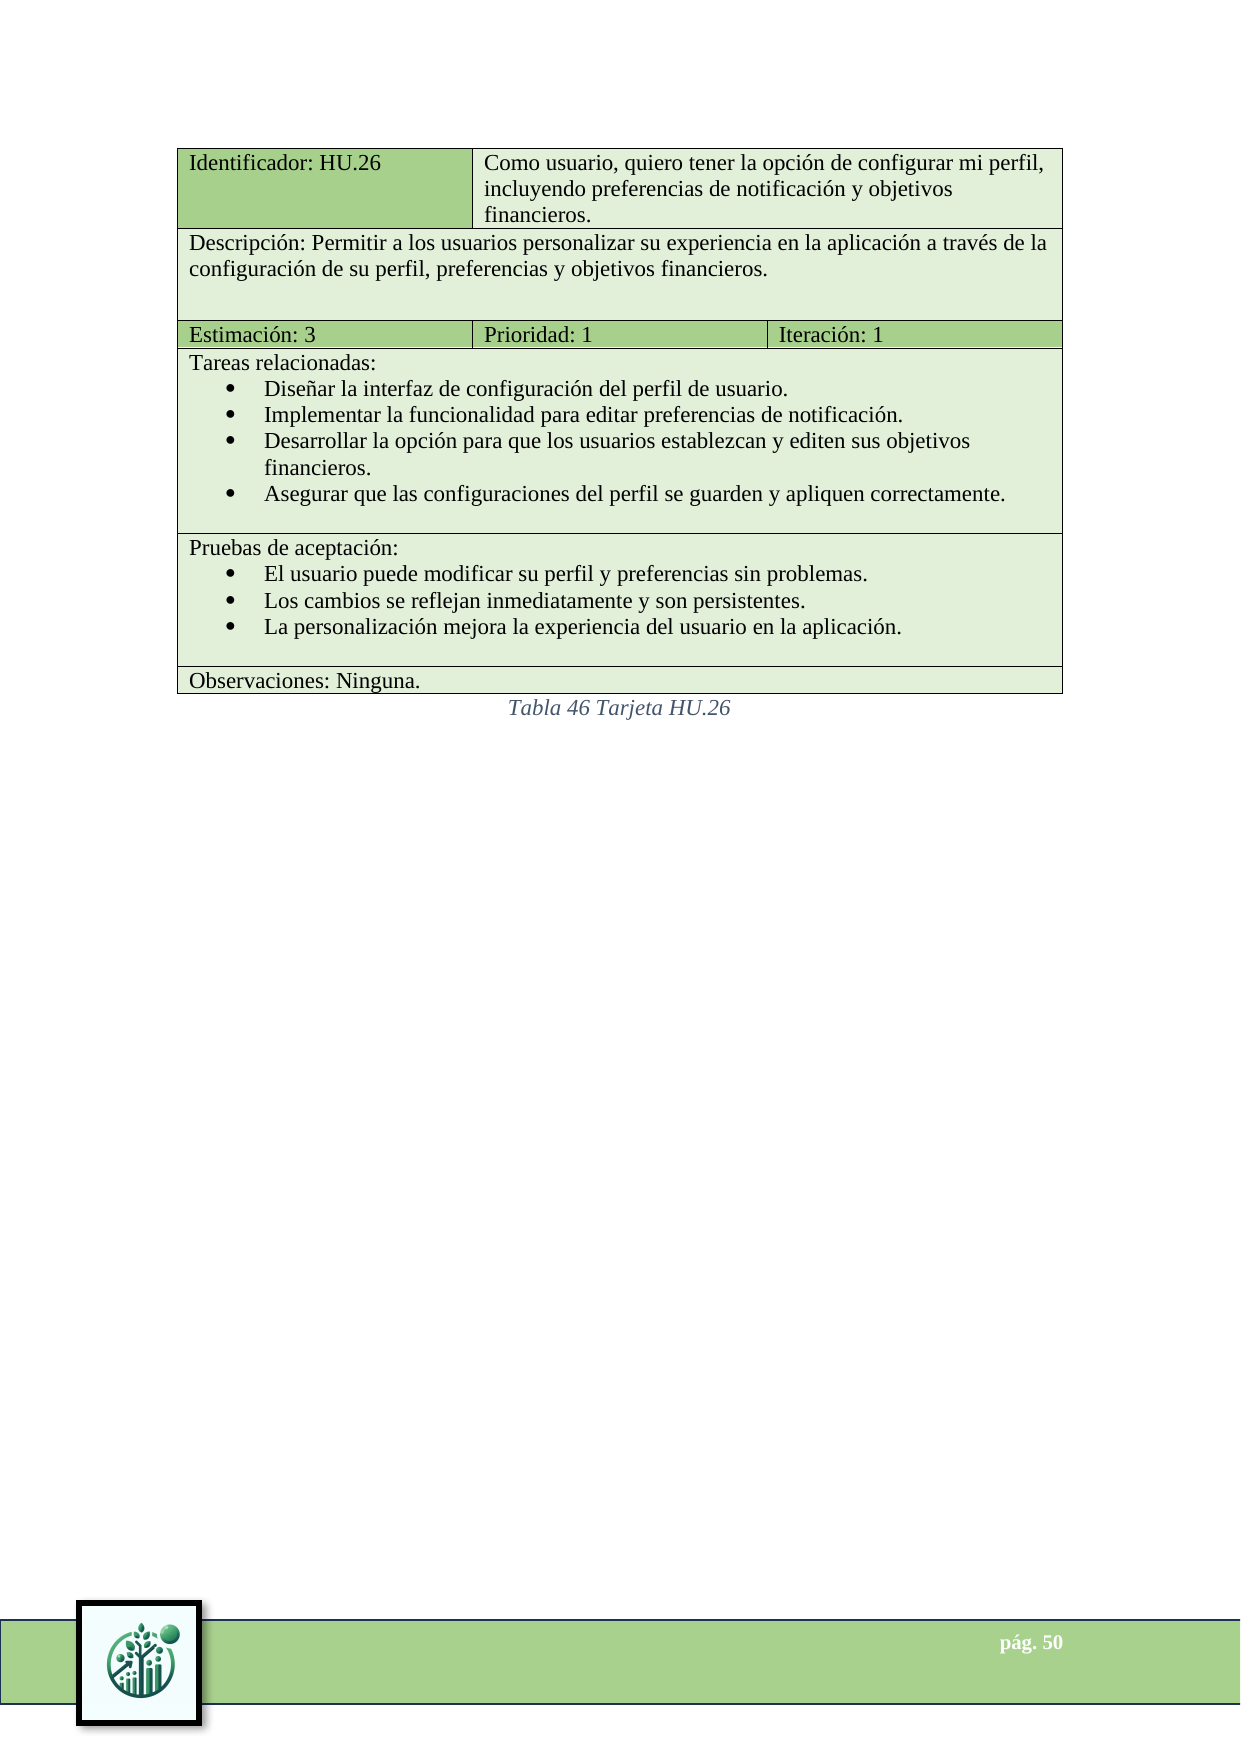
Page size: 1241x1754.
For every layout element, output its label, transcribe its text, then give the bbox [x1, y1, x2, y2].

table_cell Pruebas de aceptación: El usuario puede modificar su perfil y preferencias sin problemas. Los cambios se reflejan inmediatamente y son persistentes. La personalización mejora la experiencia del usuario en la aplicación. [178, 534, 1062, 666]
table_header Como usuario, quiero tener la opción de configurar mi perfil, incluyendo preferencias de notificación y objetivos financieros. [473, 149, 1062, 228]
table_cell Descripción: Permitir a los usuarios personalizar su experiencia en la aplicación a través de la configuración de su perfil, preferencias y objetivos financieros. [178, 229, 1062, 320]
table_cell Prioridad: 1 [473, 321, 767, 347]
table_cell Iteración: 1 [768, 321, 1062, 347]
table_cell Observaciones: Ninguna. [178, 667, 1062, 693]
table_cell Tareas relacionadas: Diseñar la interfaz de configuración del perfil de usuario. Implementar la funcionalidad para editar preferencias de notificación. Desarrollar la opción para que los usuarios establezcan y editen sus objetivos financieros. Asegurar que las configuraciones del perfil se guarden y apliquen correctamente. [178, 349, 1062, 533]
picture [82, 1606, 196, 1720]
table_header Identificador: HU.26 [178, 149, 472, 228]
text Tabla 46 Tarjeta HU.26 [177, 694, 1063, 721]
